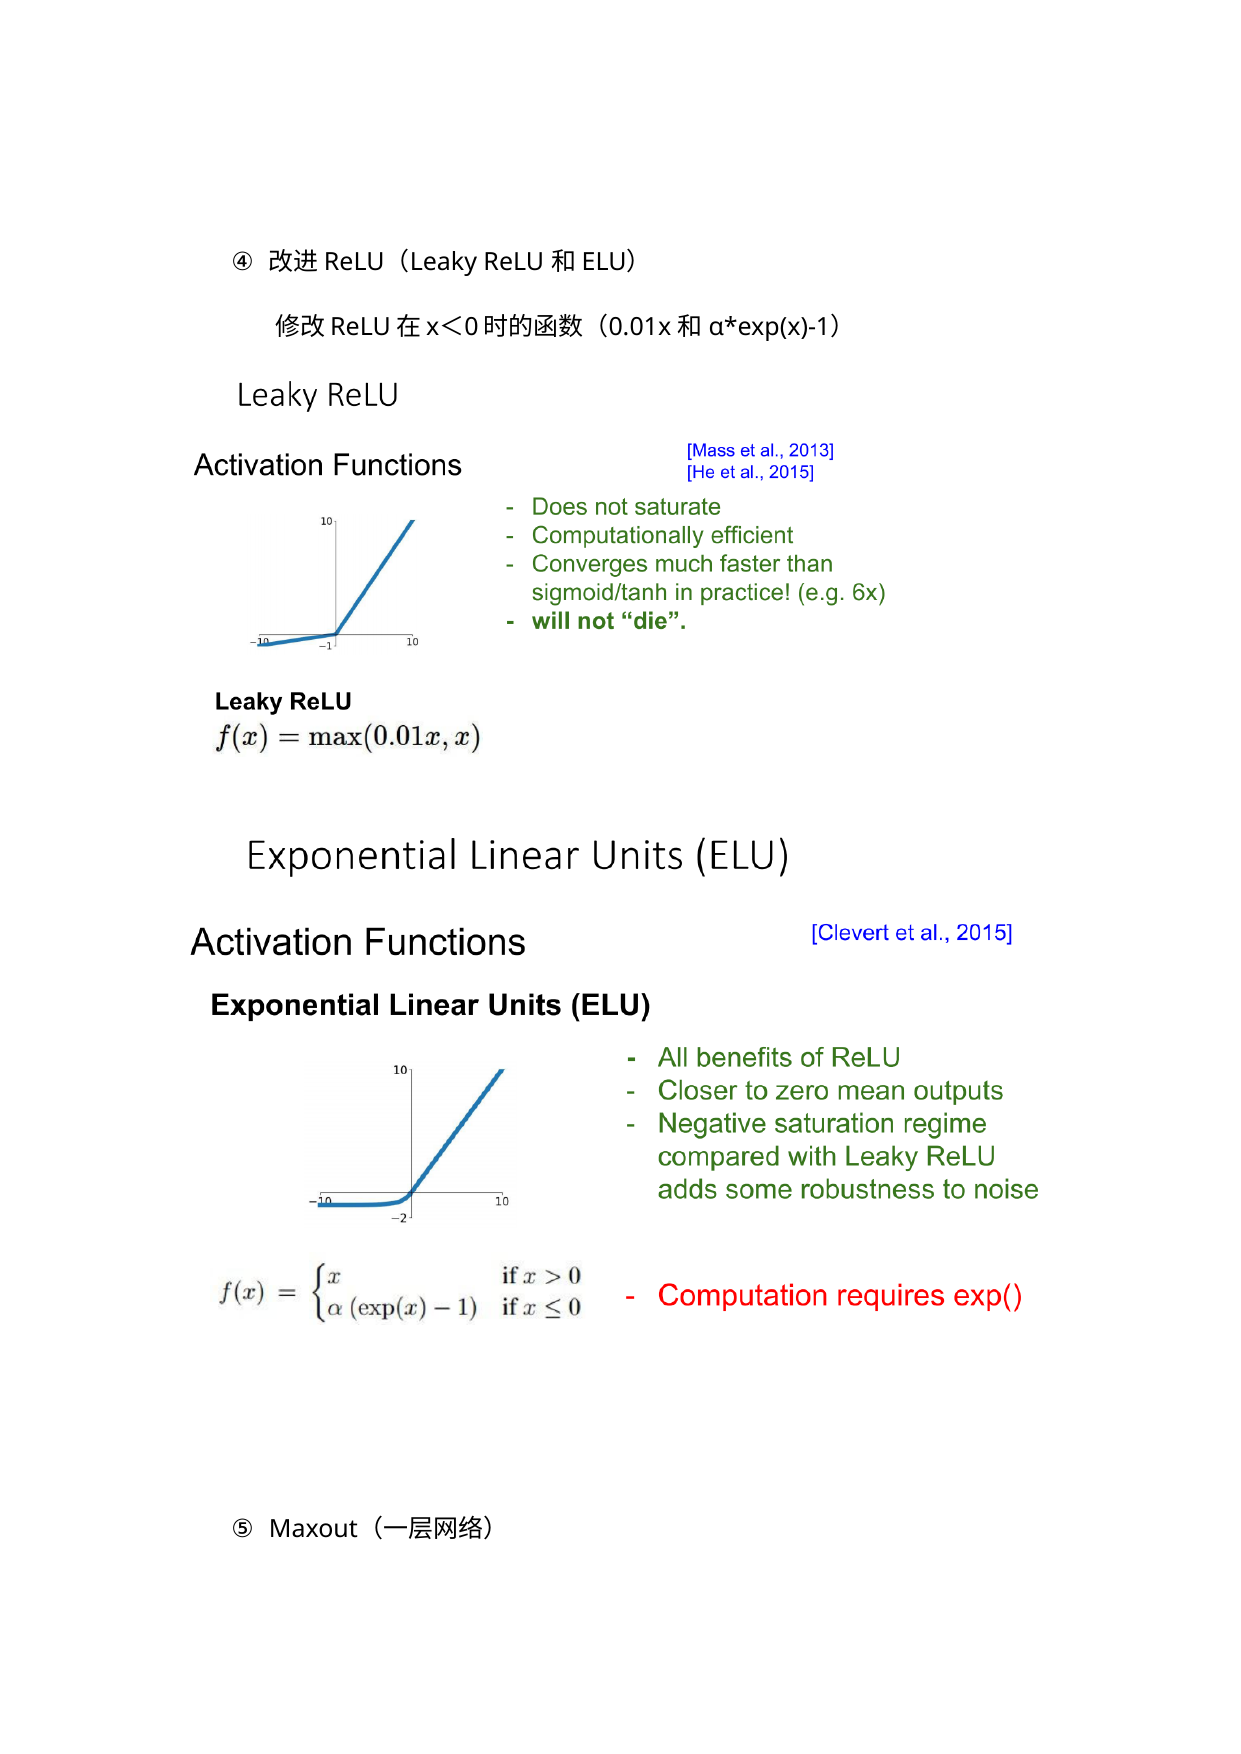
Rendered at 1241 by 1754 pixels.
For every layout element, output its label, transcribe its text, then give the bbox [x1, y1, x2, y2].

picture [187, 812, 1053, 1415]
list Maxout（一层网络） [231, 1494, 1053, 1559]
list 改进ReLU（Leaky ReLU 和 ELU） [231, 227, 1053, 292]
text 修改ReLU在x＜0时的函数（0.01x 和 α*exp(x)-1） [187, 292, 1053, 357]
picture [187, 357, 892, 797]
